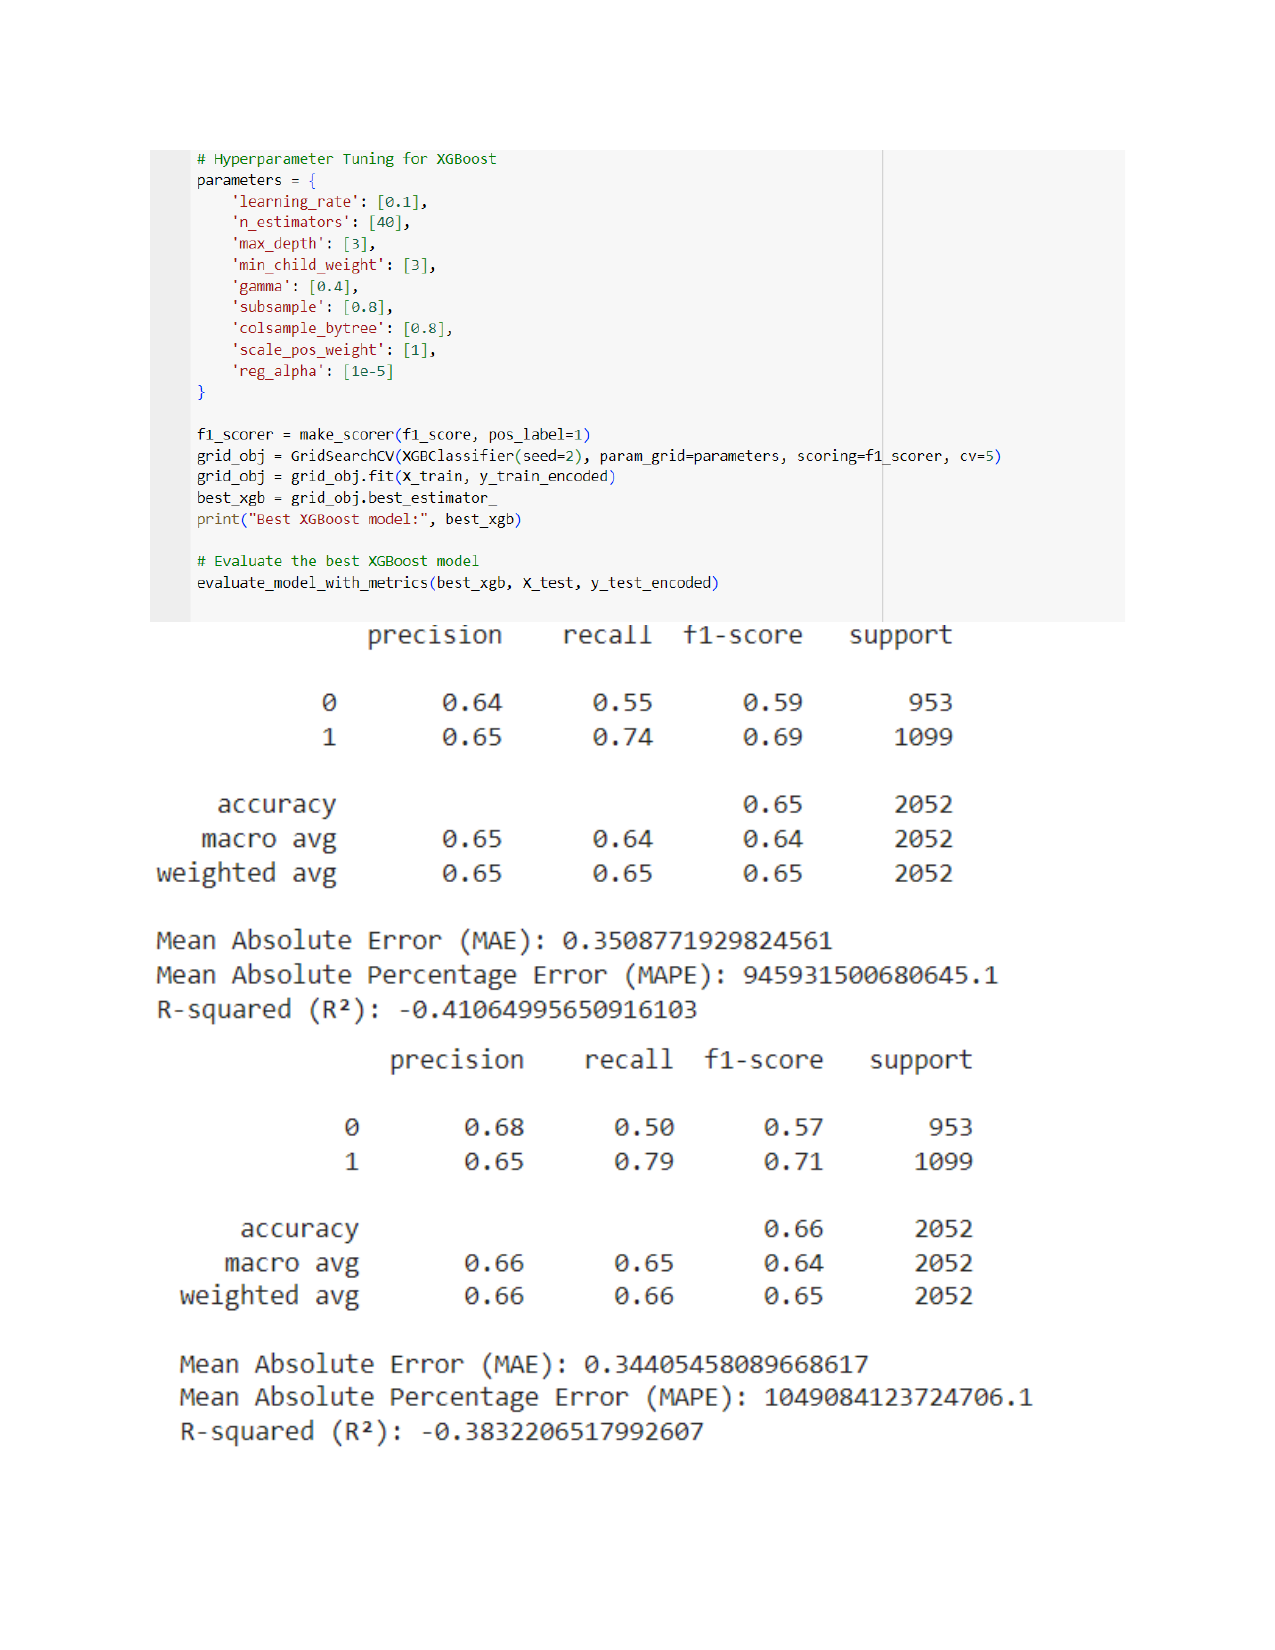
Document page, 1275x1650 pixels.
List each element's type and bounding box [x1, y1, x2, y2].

picture [150, 625, 1030, 1034]
picture [150, 150, 1125, 622]
picture [150, 1037, 1125, 1459]
